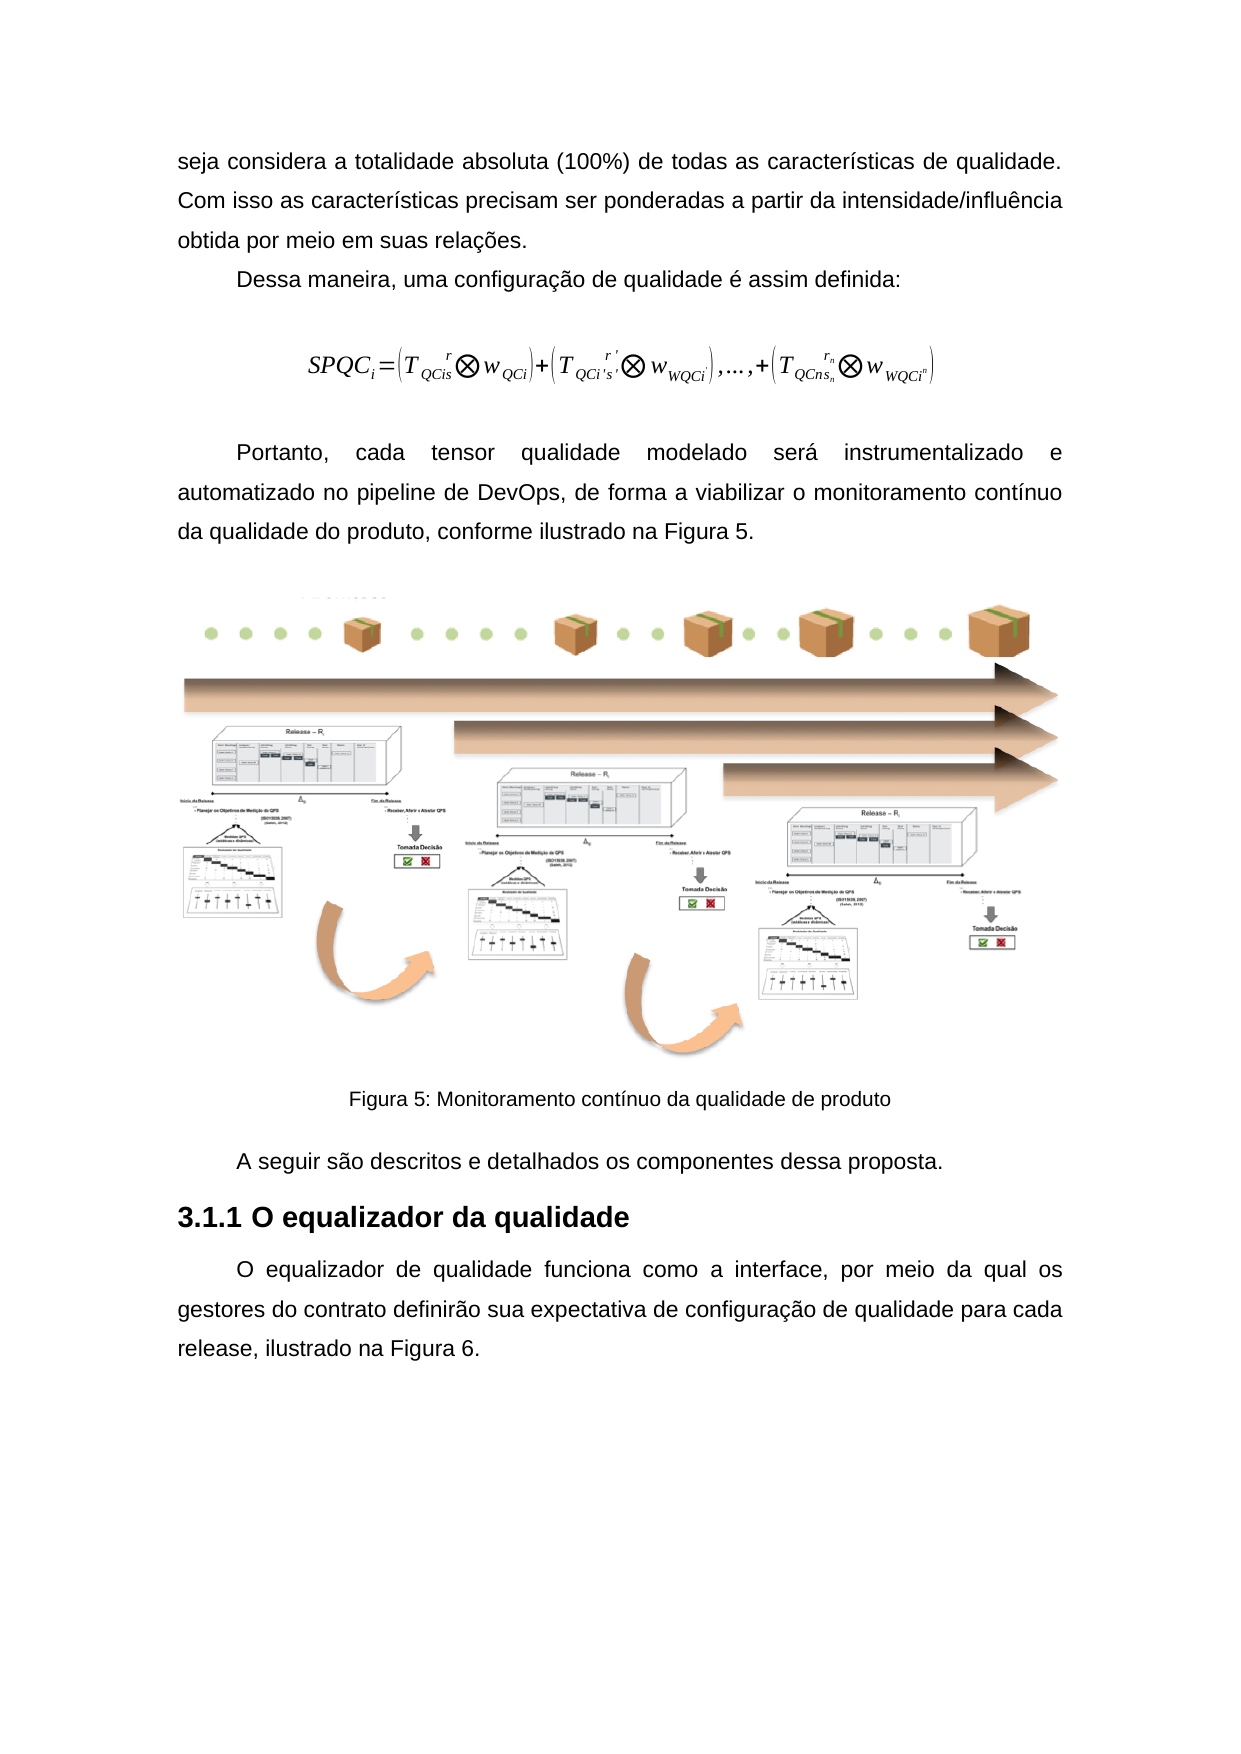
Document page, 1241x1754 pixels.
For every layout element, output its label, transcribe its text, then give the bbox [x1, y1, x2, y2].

text Dessa maneira, uma configuração de qualidade é assim definida: [177, 266, 1063, 292]
subtitle O equalizador da qualidade [177, 1199, 1063, 1233]
text A seguir são descritos e detalhados os componentes dessa proposta. [177, 1148, 1063, 1174]
picture [177, 597, 1063, 1061]
text Portanto, cada tensor qualidade modelado será instrumentalizado e automatizado no pipeline de DevOps, de forma a viabilizar o monitoramento contínuo da qualidade do produto, conforme ilustrado na Figura 5. [177, 439, 1063, 544]
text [177, 148, 1063, 253]
text O equalizador de qualidade funciona como a interface, por meio da qual os gestores do contrato definirão sua expectativa de configuração de qualidade para cada release, ilustrado na Figura 6. [177, 1256, 1063, 1361]
